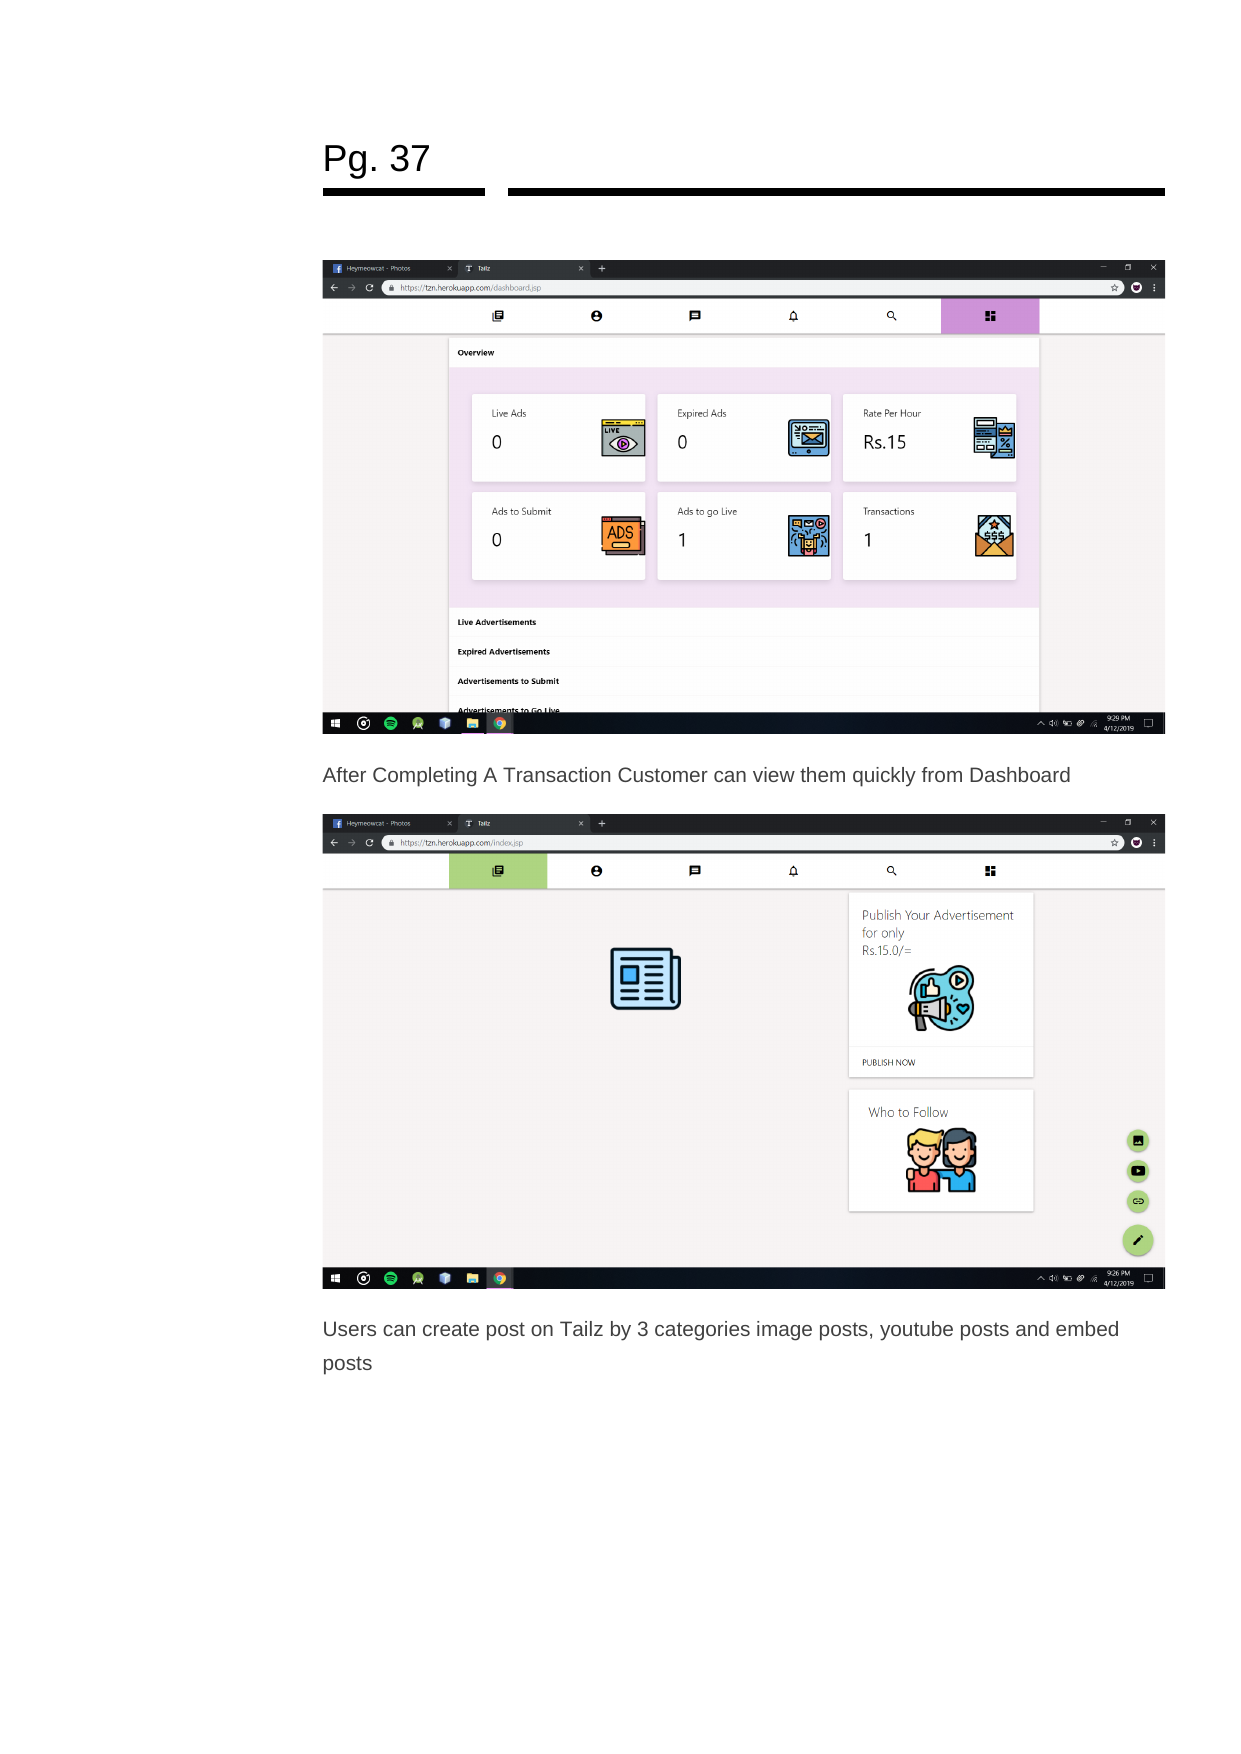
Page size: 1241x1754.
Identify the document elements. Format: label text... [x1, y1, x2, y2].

text Users can create post on Tailz by 3 categories image posts, youtube posts and embed posts [322, 1317, 1165, 1374]
picture [322, 814, 1166, 1289]
text After Completing A Transaction Customer can view them quickly from Dashboard [322, 762, 1165, 786]
picture [322, 260, 1166, 734]
